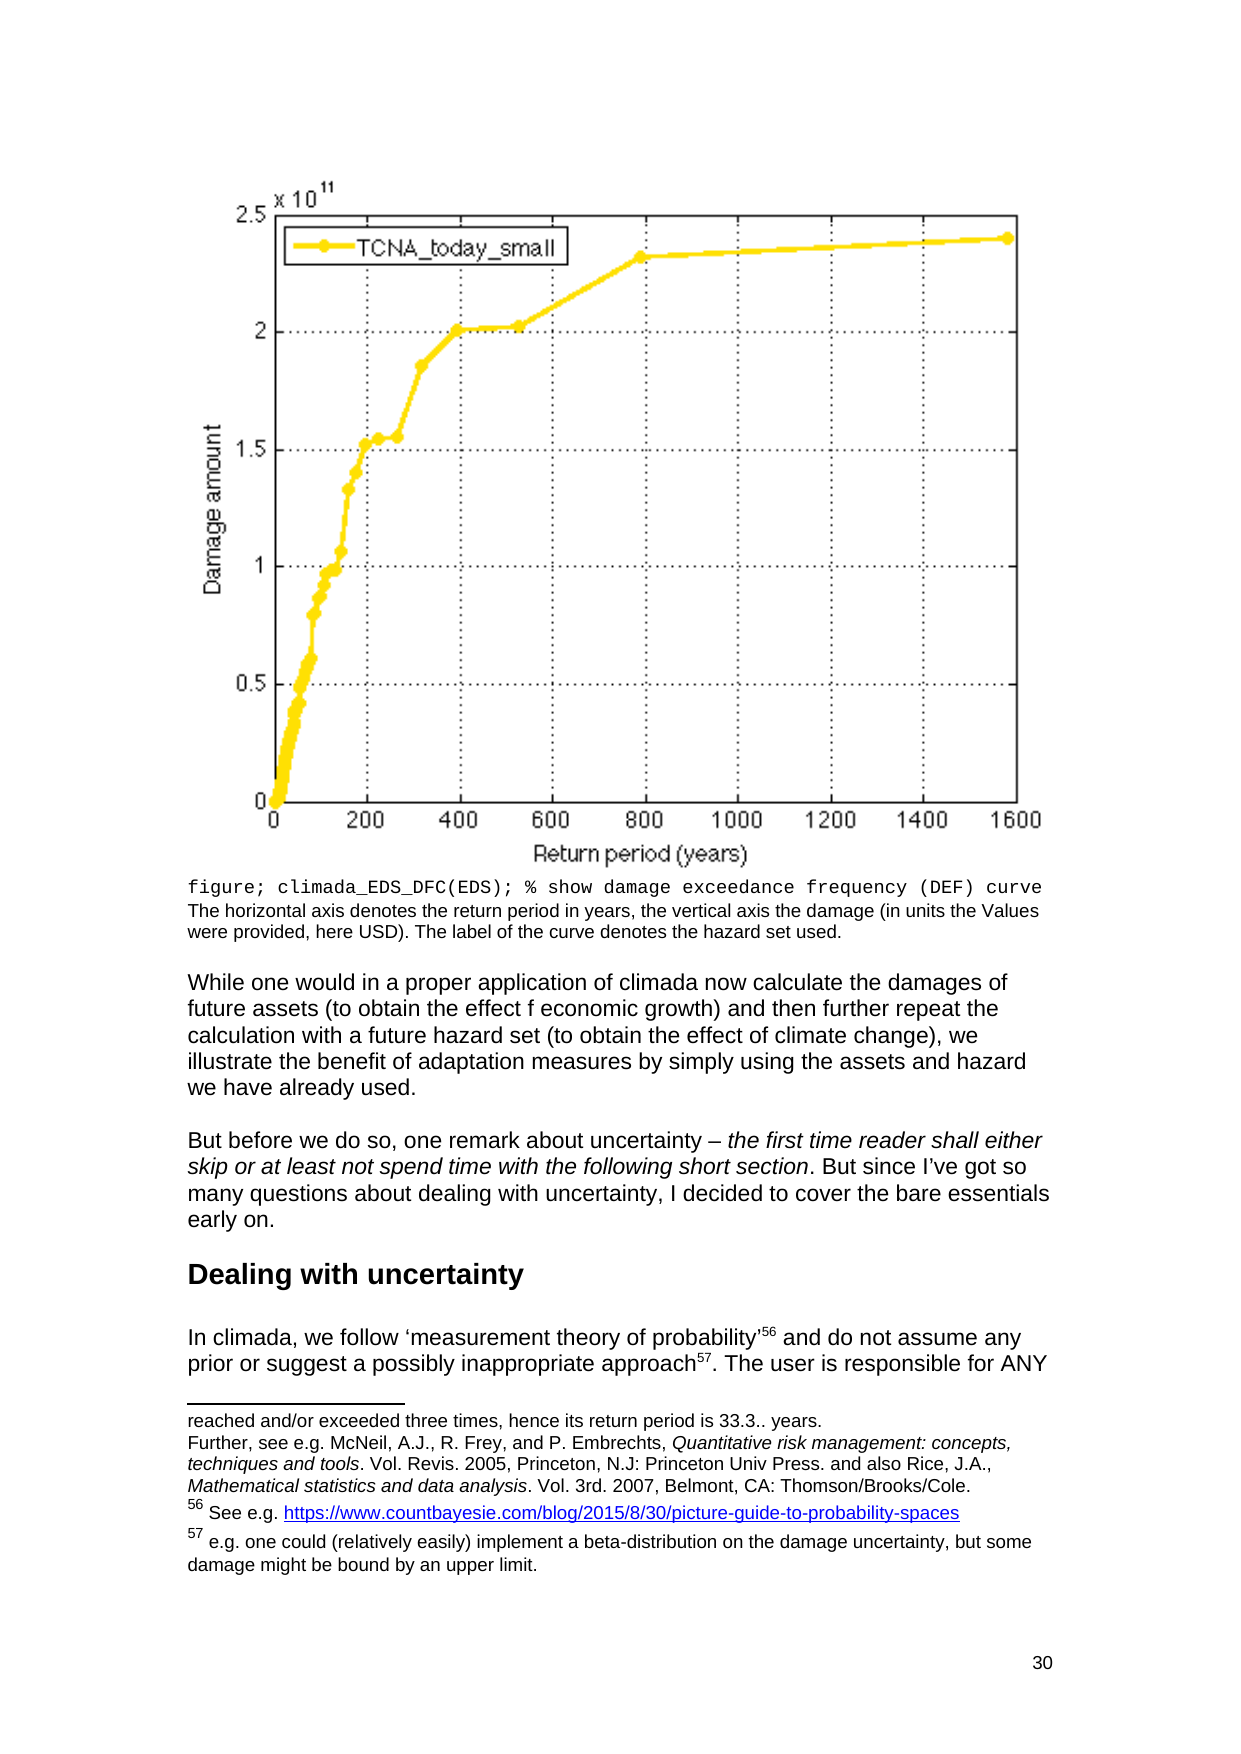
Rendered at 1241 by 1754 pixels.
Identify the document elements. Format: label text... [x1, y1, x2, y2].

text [187, 1323, 1053, 1376]
picture [187, 176, 1052, 879]
text But before we do so, one remark about uncertainty – the first time reader shall either skip or at least not spend time with the following short section. But since I’ve got so many questions about dealing with uncertainty, I decided to cover the bare essentials early on. [187, 1127, 1053, 1232]
text figure; climada_EDS_DFC(EDS); % show damage exceedance frequency (DEF) curve The horizontal axis denotes the return period in years, the vertical axis the damage (in units the Values were provided, here USD). The label of the curve denotes the hazard set used. [187, 878, 1053, 942]
text While one would in a proper application of climada now calculate the damages of future assets (to obtain the effect f economic growth) and then further repeat the calculation with a future hazard set (to obtain the effect of climate change), we illustrate the benefit of adaptation measures by simply using the assets and hazard we have already used. [187, 969, 1053, 1101]
subtitle Dealing with uncertainty [187, 1257, 1053, 1291]
